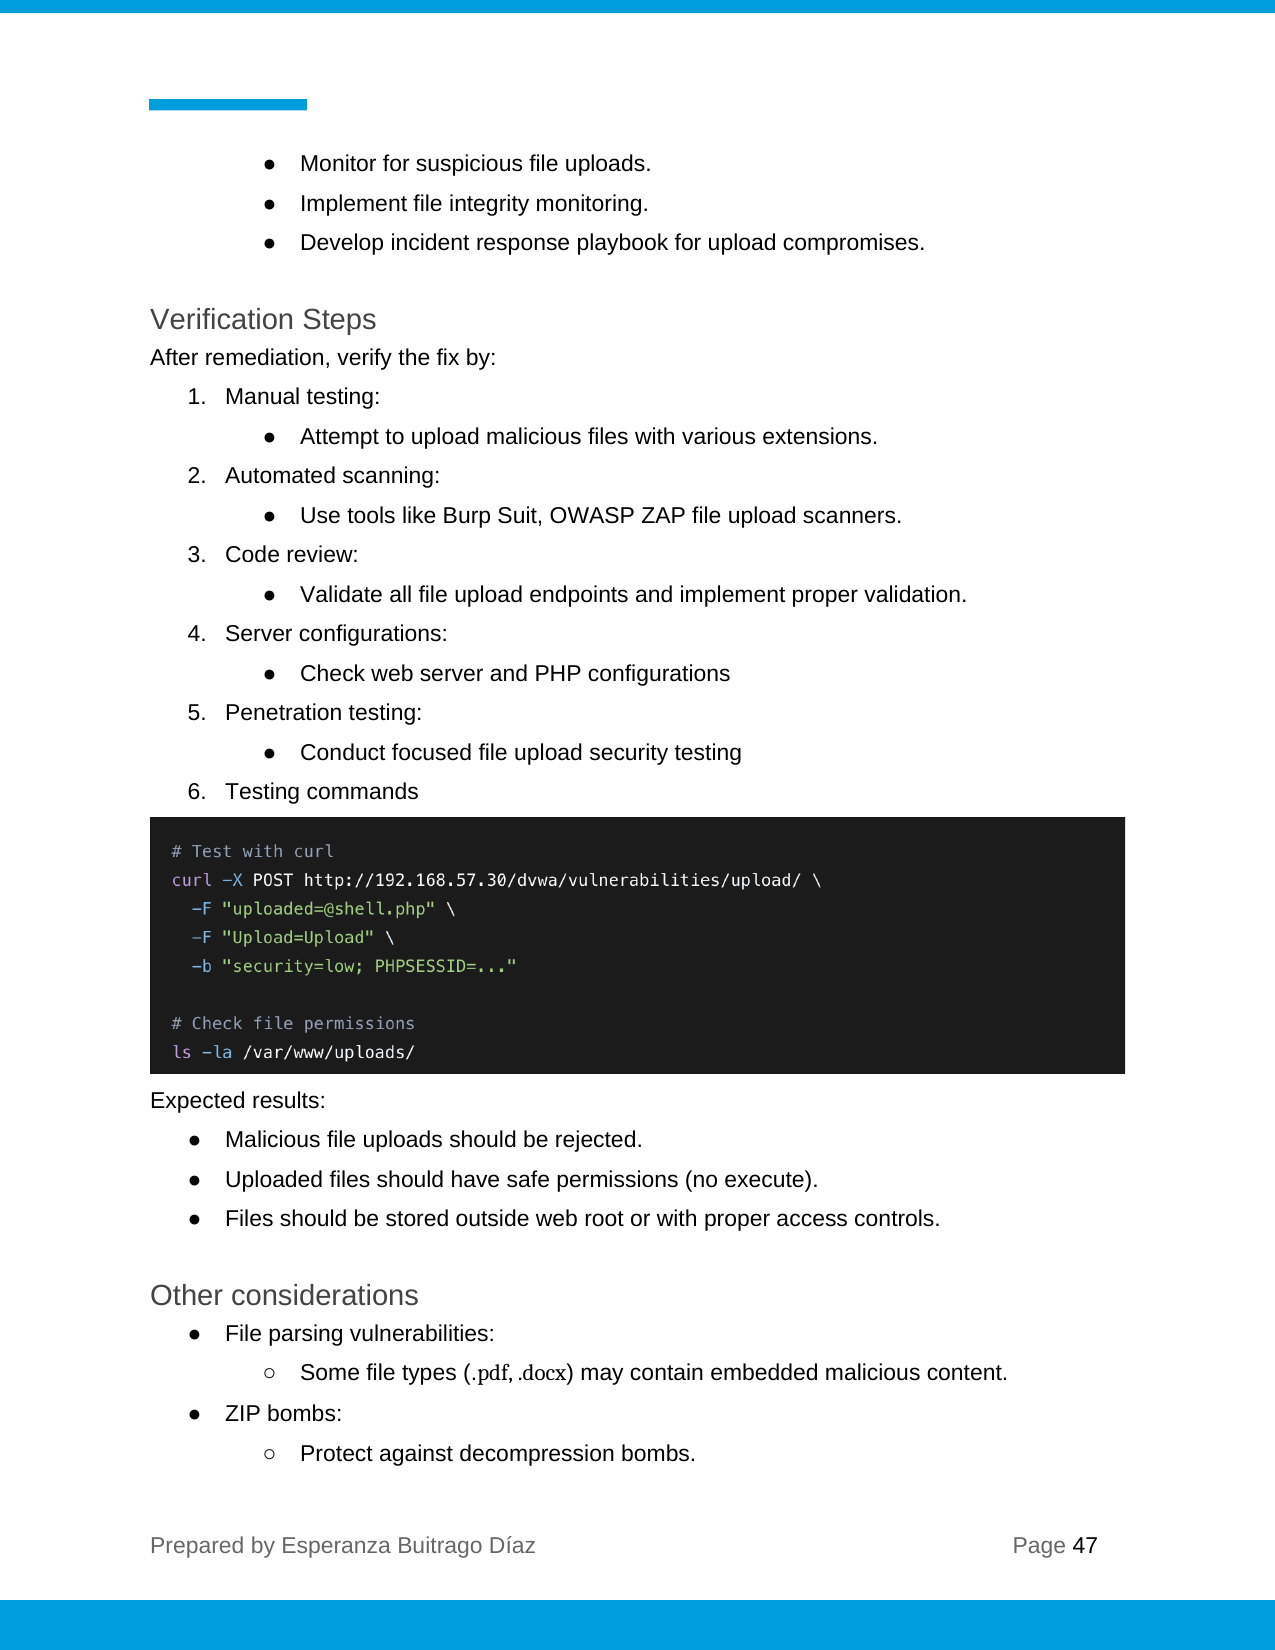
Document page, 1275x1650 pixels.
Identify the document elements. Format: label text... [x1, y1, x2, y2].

picture [150, 817, 1125, 1074]
list Implement file integrity monitoring. [262, 189, 1125, 216]
list Files should be stored outside web root or with proper access controls. [187, 1205, 1125, 1232]
subtitle Verification Steps [150, 302, 1125, 335]
text Expected results: [150, 1087, 1125, 1113]
list Check web server and PHP configurations [262, 659, 1125, 686]
list Monitor for suspicious file uploads. [262, 150, 1125, 176]
list Penetration testing: [187, 699, 1125, 725]
list ZIP bombs: [187, 1400, 1125, 1426]
subtitle Other considerations [150, 1278, 1125, 1312]
list Manual testing: [187, 383, 1125, 409]
list Code review: [187, 541, 1125, 567]
list Protect against decompression bombs. [262, 1439, 1125, 1466]
list Malicious file uploads should be rejected. [187, 1126, 1125, 1153]
text After remediation, verify the fix by: [150, 344, 1125, 370]
list File parsing vulnerabilities: [187, 1320, 1125, 1346]
list Server configurations: [187, 620, 1125, 646]
list Validate all file upload endpoints and implement proper validation. [262, 581, 1125, 607]
list Uploaded files should have safe permissions (no execute). [187, 1166, 1125, 1192]
list Conduct focused file upload security testing [262, 738, 1125, 765]
list Some file types (.pdf, .docx) may contain embedded malicious content. [262, 1359, 1125, 1387]
list Use tools like Burp Suit, OWASP ZAP file upload scanners. [262, 502, 1125, 528]
list Testing commands [187, 778, 1125, 804]
list Develop incident response playbook for upload compromises. [262, 229, 1125, 255]
list Automated scanning: [187, 462, 1125, 488]
list Attempt to upload malicious files with various extensions. [262, 423, 1125, 449]
